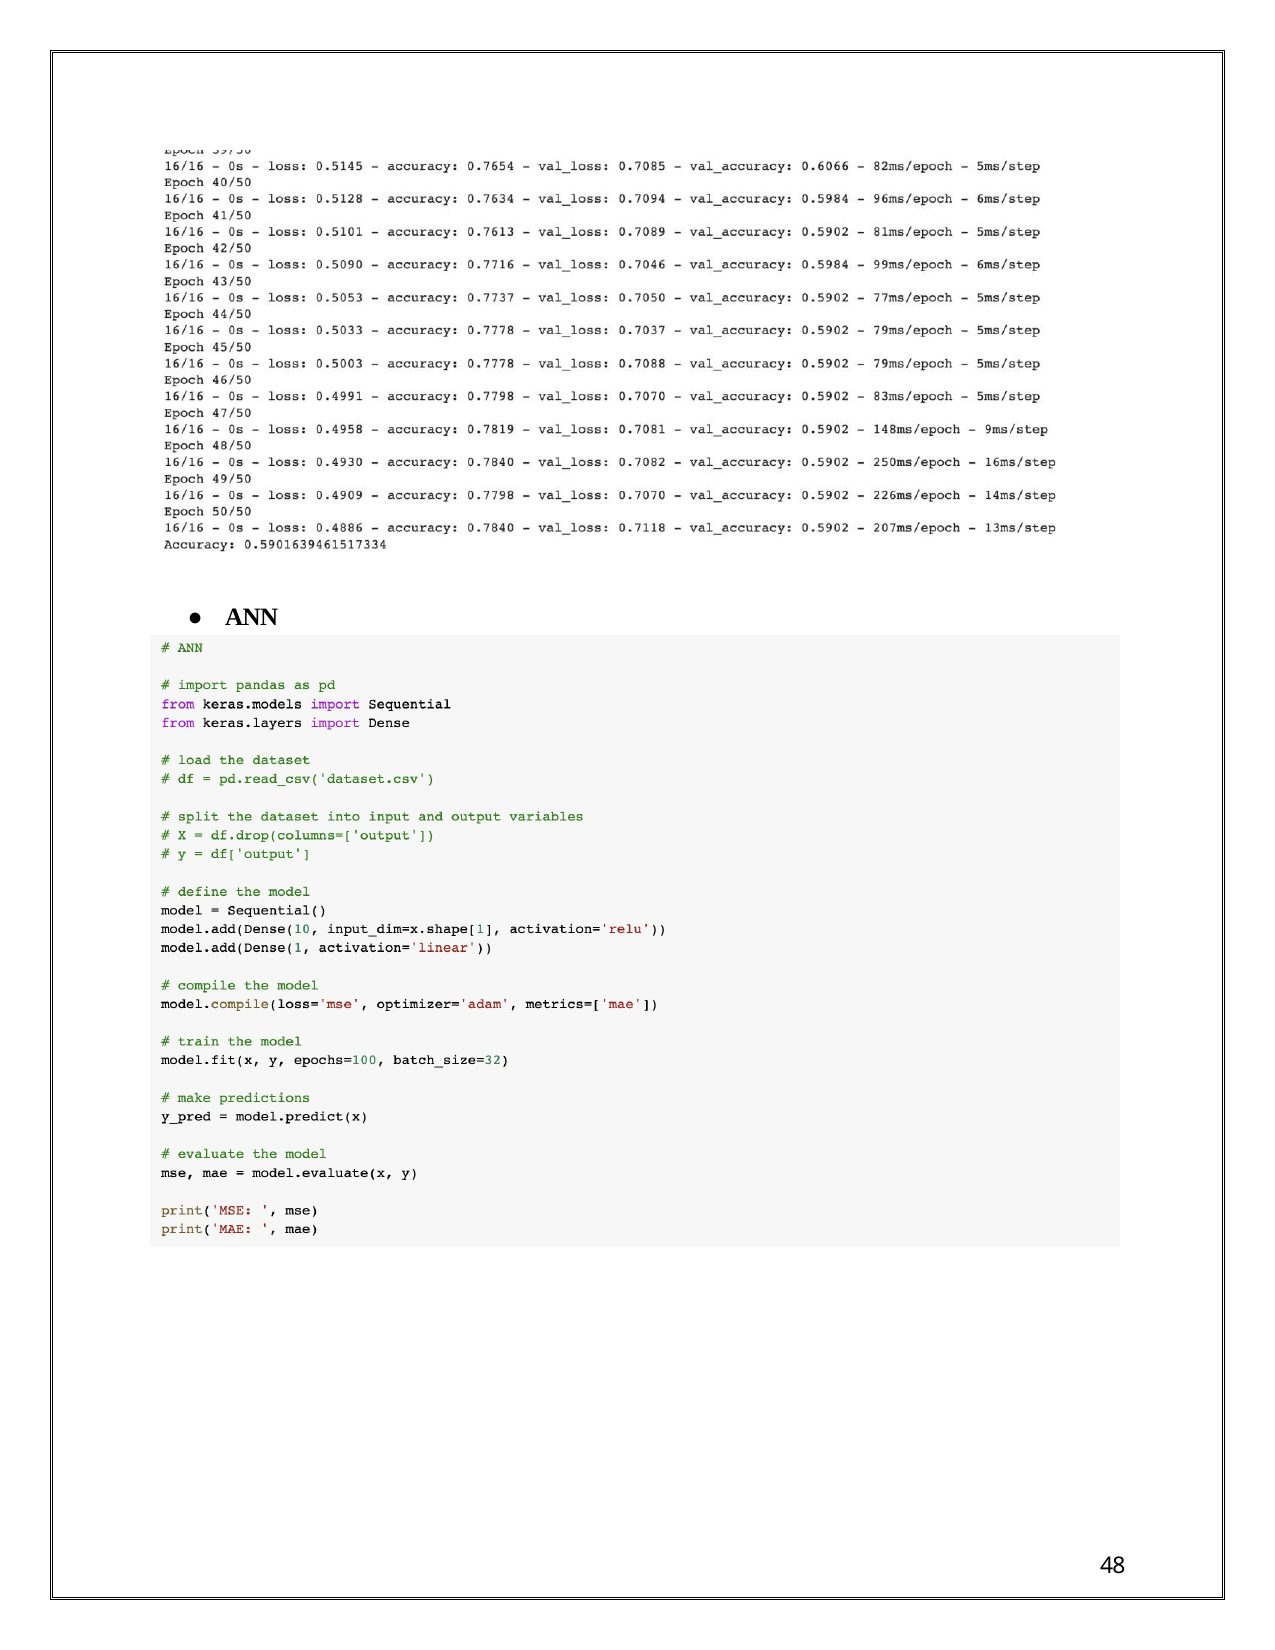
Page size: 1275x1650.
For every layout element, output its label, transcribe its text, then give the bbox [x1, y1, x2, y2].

list ANN [187, 602, 1162, 631]
picture [162, 150, 1056, 552]
picture [150, 635, 1121, 1247]
